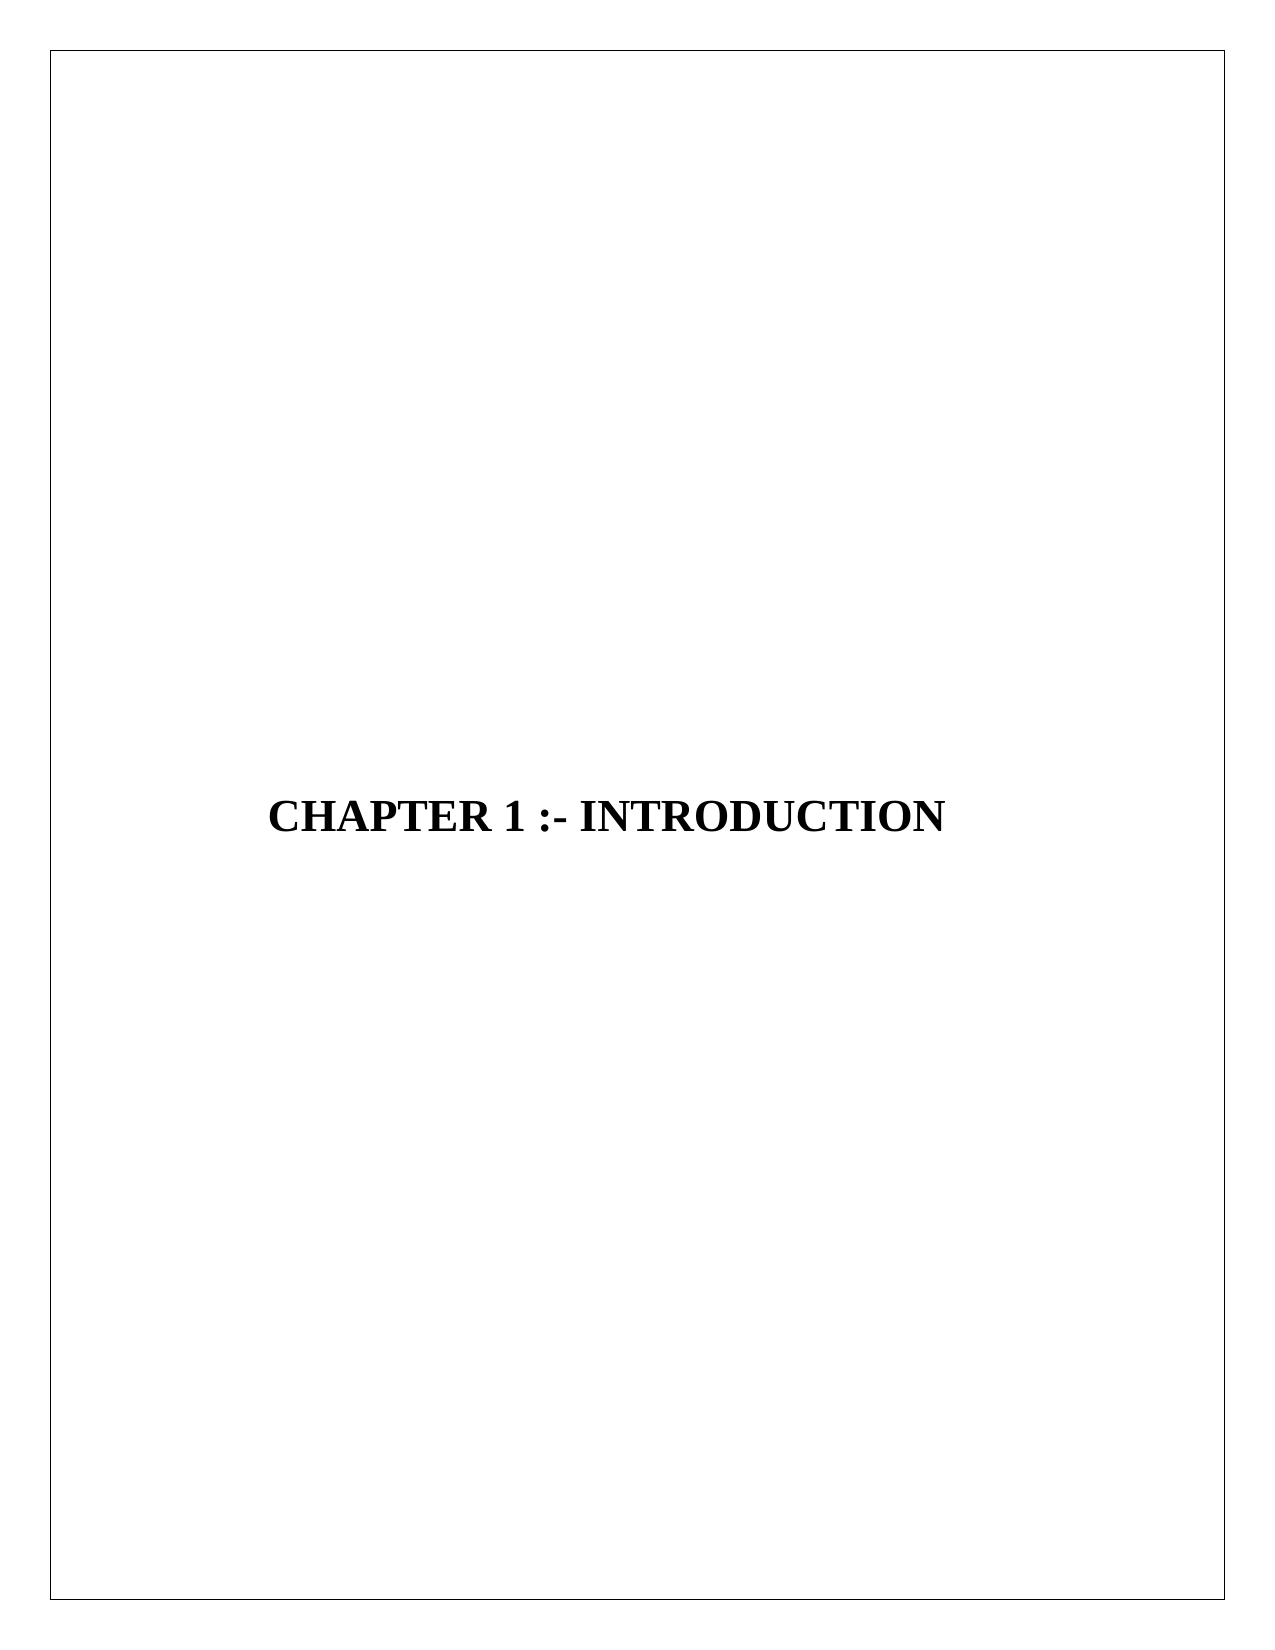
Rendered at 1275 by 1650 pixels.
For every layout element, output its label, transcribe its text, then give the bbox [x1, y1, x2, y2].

subtitle CHAPTER 1 :- INTRODUCTION [114, 788, 961, 841]
